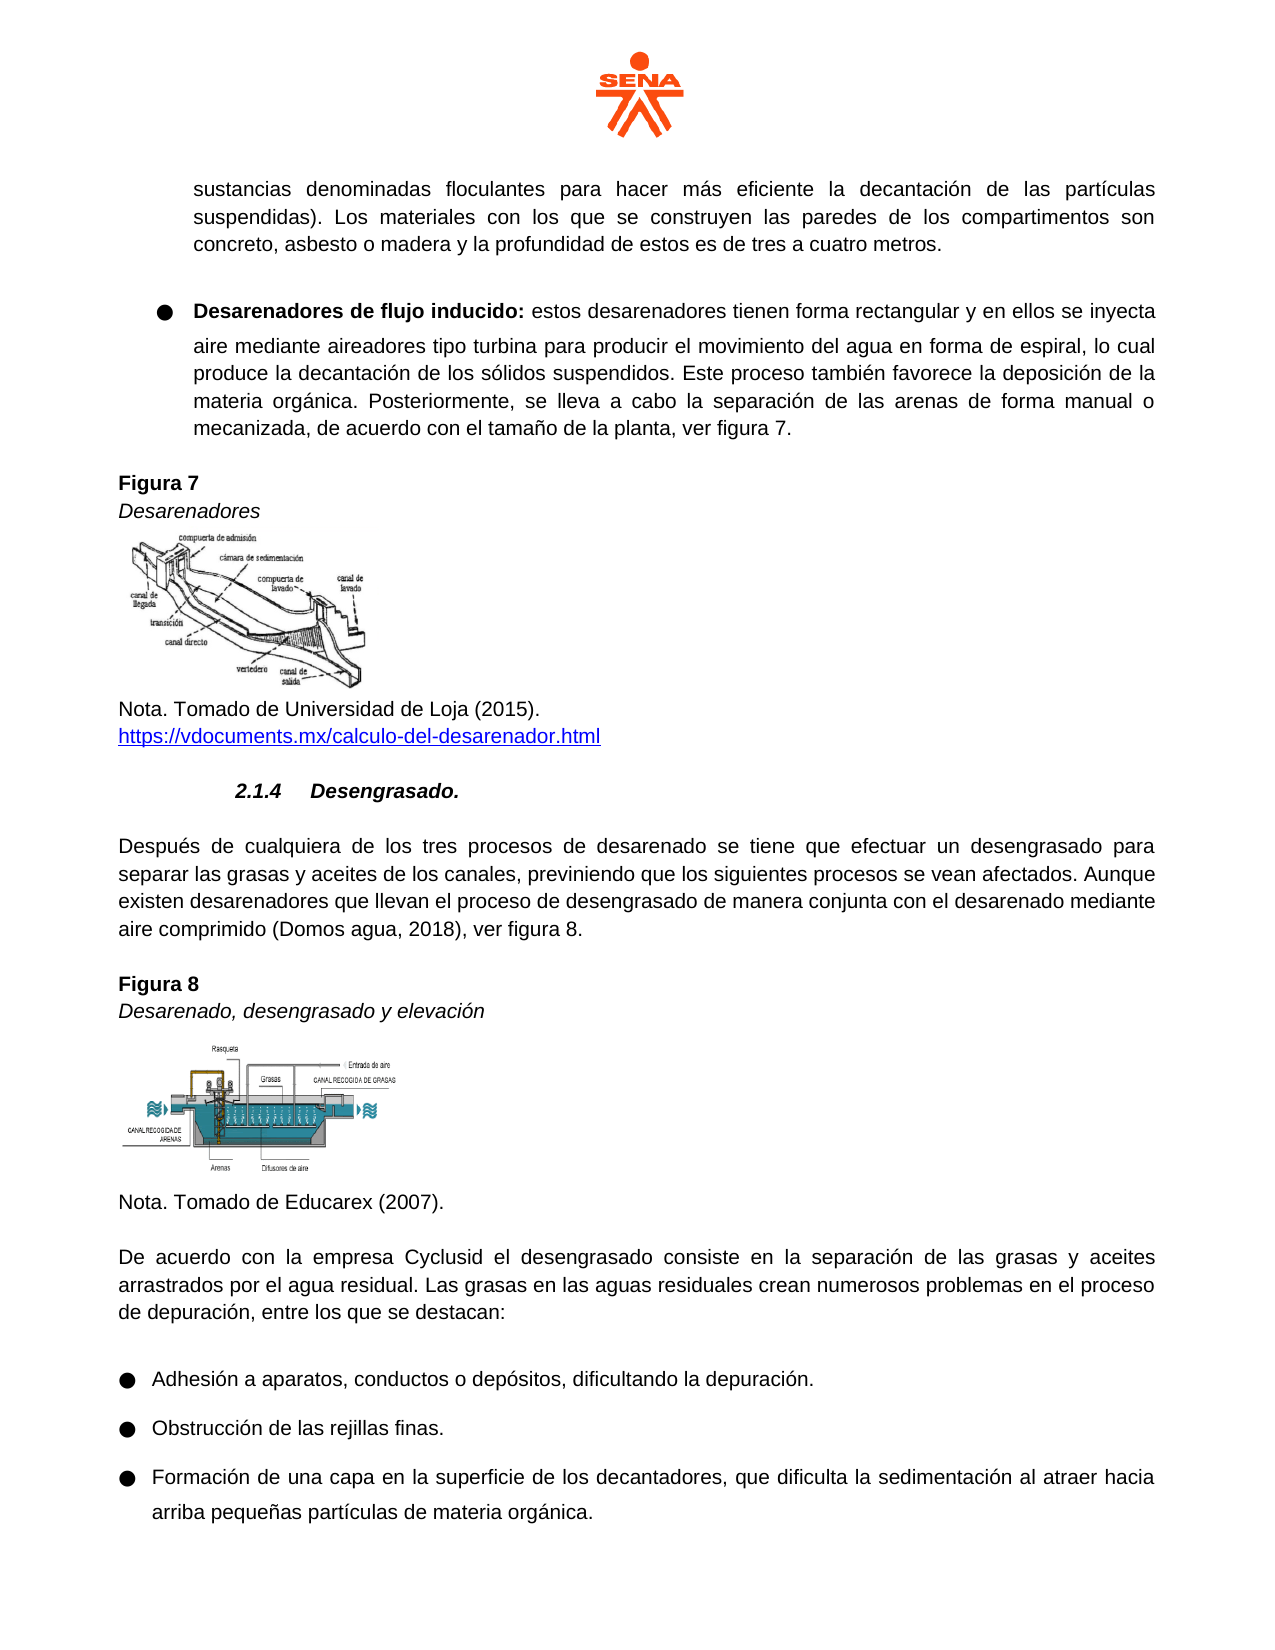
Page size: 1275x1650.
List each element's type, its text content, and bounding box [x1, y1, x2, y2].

text Figura 8 [118, 972, 1157, 996]
text https://vdocuments.mx/calculo-del-desarenador.html [118, 724, 1157, 748]
text Figura 7 [118, 471, 1157, 495]
picture [118, 526, 379, 693]
text Después de cualquiera de los tres procesos de desarenado se tiene que efectuar un desengrasado para separar las grasas y aceites de los canales, previniendo que los siguientes procesos se vean afectados. Aunque existen desarenadores que llevan el proceso de desengrasado de manera conjunta con el desarenado mediante aire comprimido (Domos agua, 2018), ver figura 8. [118, 834, 1157, 941]
text Nota. Tomado de Educarex (2007). [118, 1190, 1157, 1214]
picture [118, 1026, 399, 1187]
picture [585, 48, 690, 142]
list Desarenadores de flujo inducido: estos desarenadores tienen forma rectangular y en ellos se inyecta aire mediante aireadores tipo turbina para producir el movimiento del agua en forma de espiral, lo cual produce la decantación de los sólidos suspendidos. Este proceso también favorece la deposición de la materia orgánica. Posteriormente, se lleva a cabo la separación de las arenas de forma manual o mecanizada, de acuerdo con el tamaño de la planta, ver figura 7. [156, 287, 1157, 440]
text De acuerdo con la empresa Cyclusid el desengrasado consiste en la separación de las grasas y aceites arrastrados por el agua residual. Las grasas en las aguas residuales crean numerosos problemas en el proceso de depuración, entre los que se destacan: [118, 1245, 1157, 1324]
text Desarenadores [118, 498, 1157, 522]
list Desengrasado. [235, 779, 1157, 803]
list Adhesión a aparatos, conductos o depósitos, dificultando la depuración. [118, 1355, 1157, 1398]
list Formación de una capa en la superficie de los decantadores, que dificulta la sedimentación al atraer hacia arriba pequeñas partículas de materia orgánica. [118, 1453, 1157, 1523]
list Obstrucción de las rejillas finas. [118, 1404, 1157, 1447]
text Desarenado, desengrasado y elevación [118, 999, 1157, 1023]
text Nota. Tomado de Universidad de Loja (2015). [118, 697, 1157, 721]
